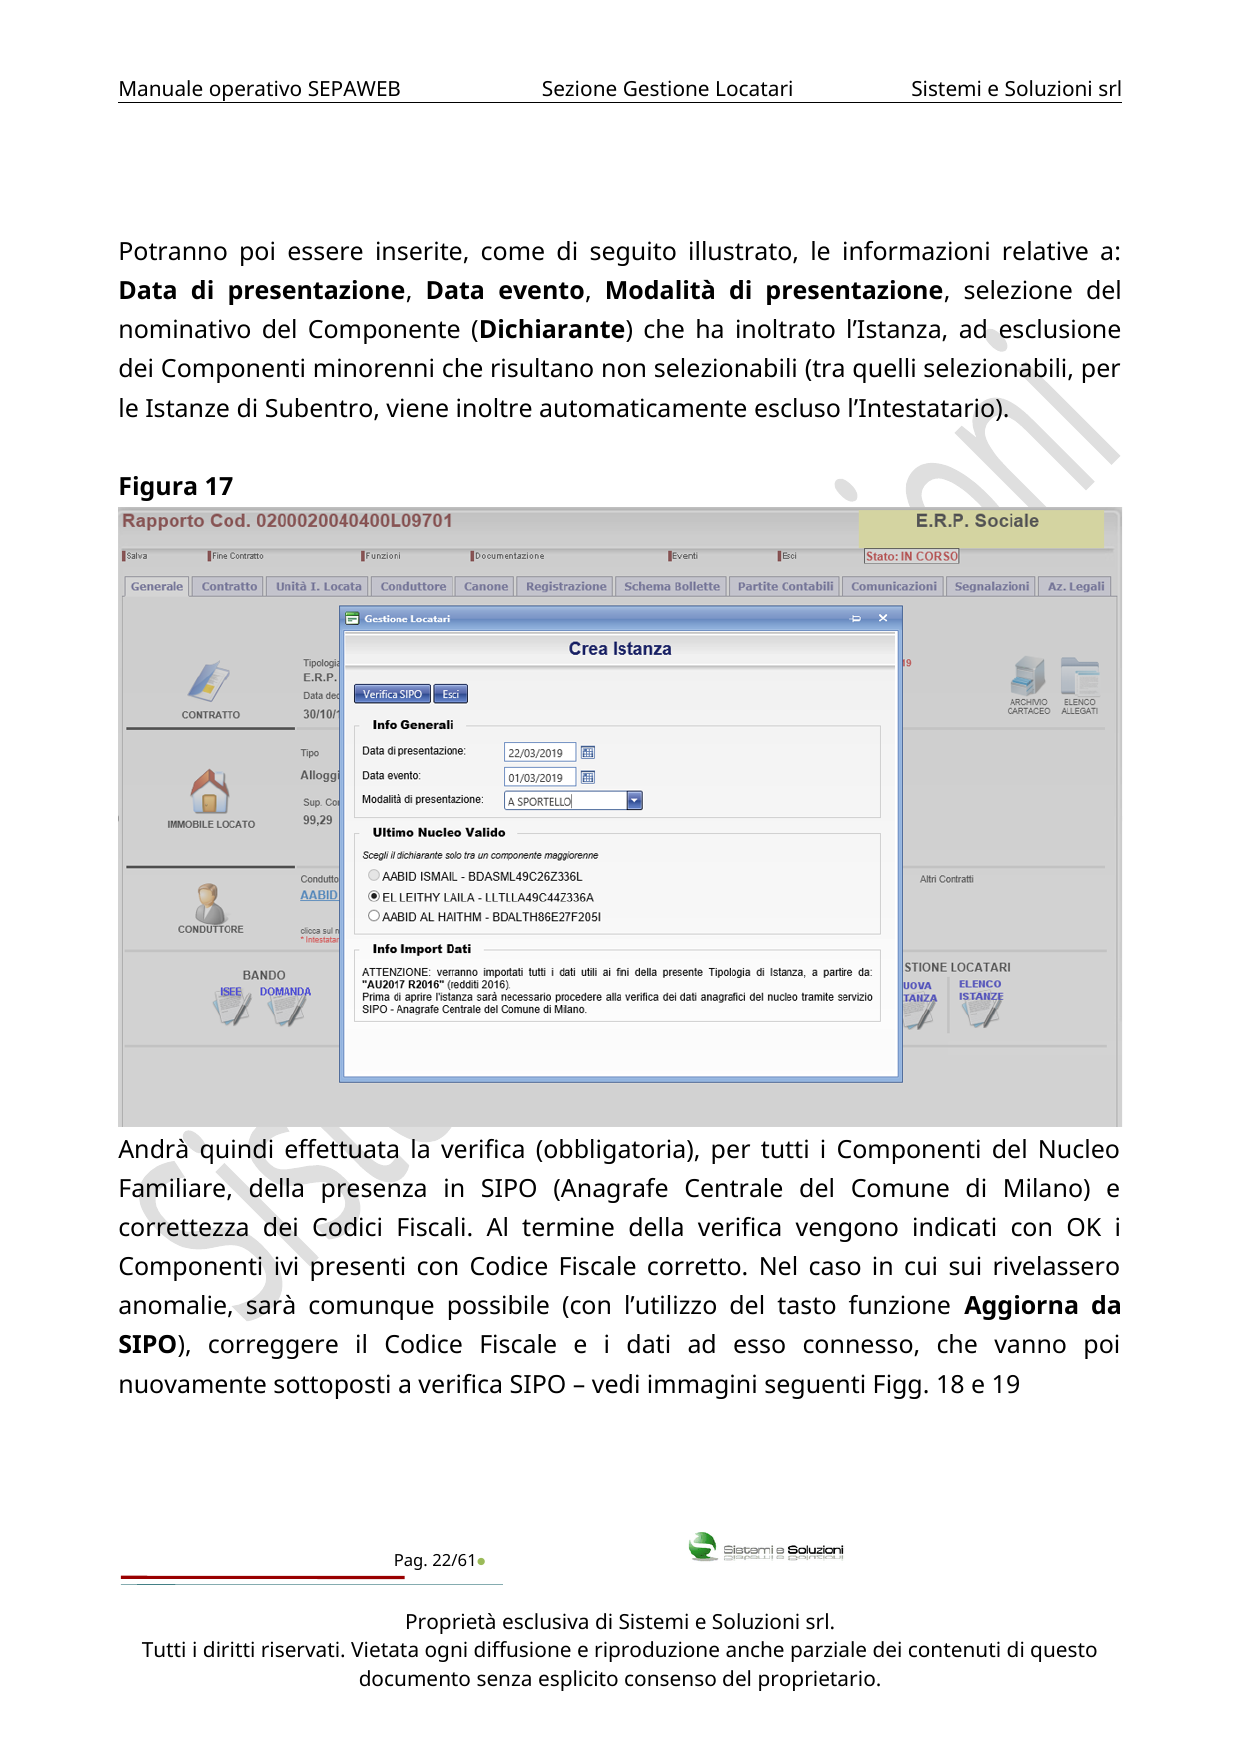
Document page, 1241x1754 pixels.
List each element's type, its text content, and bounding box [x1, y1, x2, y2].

picture [688, 1532, 847, 1566]
text Andrà quindi effettuata la verifica (obbligatoria), per tutti i Componenti del Nucleo Familiare, della presenza in SIPO (Anagrafe Centrale del Comune di Milano) e correttezza dei Codici Fiscali. Al termine della verifica vengono indicati con OK i Componenti ivi presenti con Codice Fiscale corretto. Nel caso in cui sui rivelassero anomalie, sarà comunque possibile (con l’utilizzo del tasto funzione Aggiorna da SIPO), correggere il Codice Fiscale e i dati ad esso connesso, che vanno poi nuovamente sottoposti a verifica SIPO – vedi immagini seguenti Figg. 18 e 19 [118, 1131, 1122, 1400]
text Potranno poi essere inserite, come di seguito illustrato, le informazioni relative a: Data di presentazione, Data evento, Modalità di presentazione, selezione del nominativo del Componente (Dichiarante) che ha inoltrato l’Istanza, ad esclusione dei Componenti minorenni che risultano non selezionabili (tra quelli selezionabili, per le Istanze di Subentro, viene inoltre automaticamente escluso l’Intestatario). [118, 234, 1122, 424]
text Figura 17 [118, 469, 1122, 503]
picture [118, 507, 1123, 1127]
